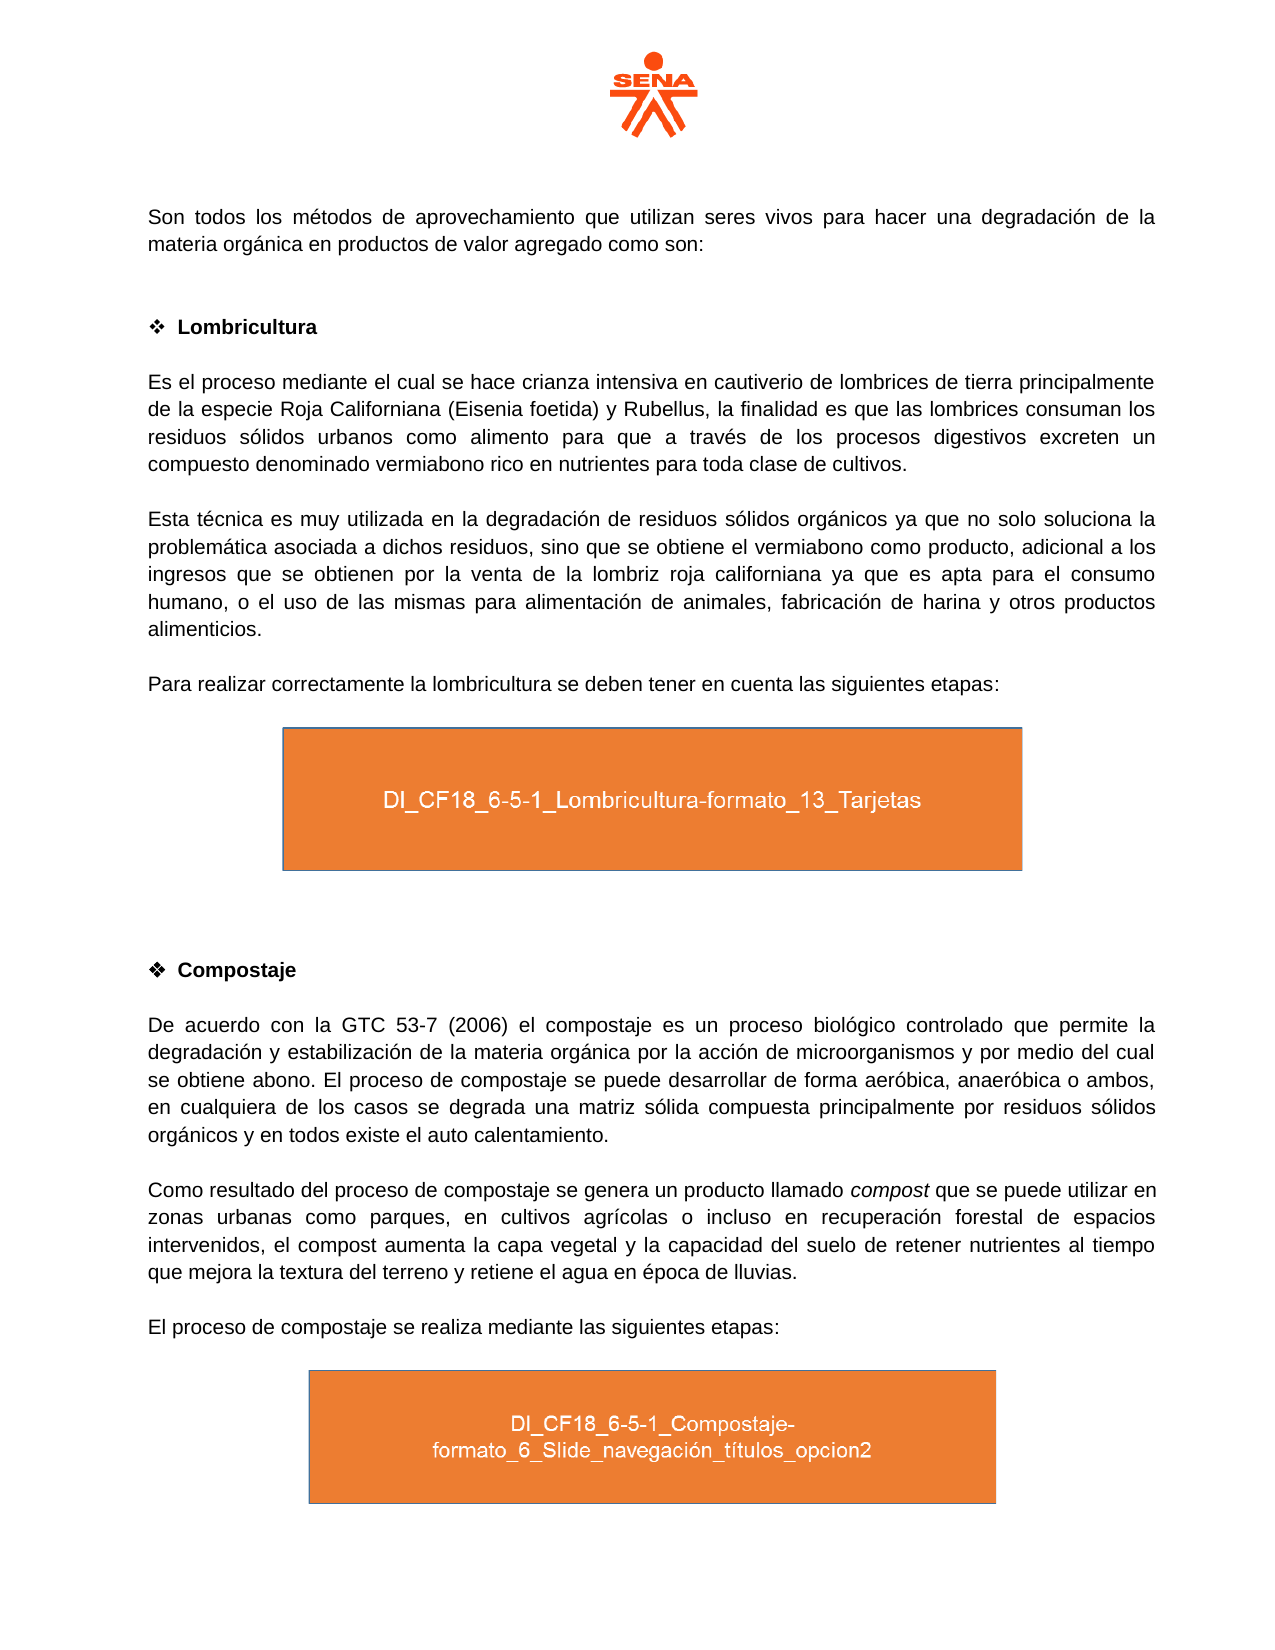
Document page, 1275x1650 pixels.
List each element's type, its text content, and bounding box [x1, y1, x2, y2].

text Es el proceso mediante el cual se hace crianza intensiva en cautiverio de lombrices de tierra principalmente de la especie Roja Californiana (Eisenia foetida) y Rubellus, la finalidad es que las lombrices consuman los residuos sólidos urbanos como alimento para que a través de los procesos digestivos excreten un compuesto denominado vermiabono rico en nutrientes para toda clase de cultivos. [148, 370, 1157, 476]
text De acuerdo con la GTC 53-7 (2006) el compostaje es un proceso biológico controlado que permite la degradación y estabilización de la materia orgánica por la acción de microorganismos y por medio del cual se obtiene abono. El proceso de compostaje se puede desarrollar de forma aeróbica, anaeróbica o ambos, en cualquiera de los casos se degrada una matriz sólida compuesta principalmente por residuos sólidos orgánicos y en todos existe el auto calentamiento. [148, 1012, 1157, 1146]
picture [600, 48, 704, 142]
list Lombricultura [148, 315, 1157, 339]
text Esta técnica es muy utilizada en la degradación de residuos sólidos orgánicos ya que no solo soluciona la problemática asociada a dichos residuos, sino que se obtiene el vermiabono como producto, adicional a los ingresos que se obtienen por la venta de la lombriz roja californiana ya que es apta para el consumo humano, o el uso de las mismas para alimentación de animales, fabricación de harina y otros productos alimenticios. [148, 507, 1157, 641]
picture [308, 1370, 997, 1504]
list Compostaje [148, 957, 1157, 981]
text Son todos los métodos de aprovechamiento que utilizan seres vivos para hacer una degradación de la materia orgánica en productos de valor agregado como son: [148, 205, 1157, 256]
text El proceso de compostaje se realiza mediante las siguientes etapas: [148, 1315, 1157, 1339]
text Para realizar correctamente la lombricultura se deben tener en cuenta las siguientes etapas: [148, 672, 1157, 696]
text Como resultado del proceso de compostaje se genera un producto llamado compost que se puede utilizar en zonas urbanas como parques, en cultivos agrícolas o incluso en recuperación forestal de espacios intervenidos, el compost aumenta la capa vegetal y la capacidad del suelo de retener nutrientes al tiempo que mejora la textura del terreno y retiene el agua en época de lluvias. [148, 1177, 1157, 1284]
picture [282, 727, 1023, 871]
